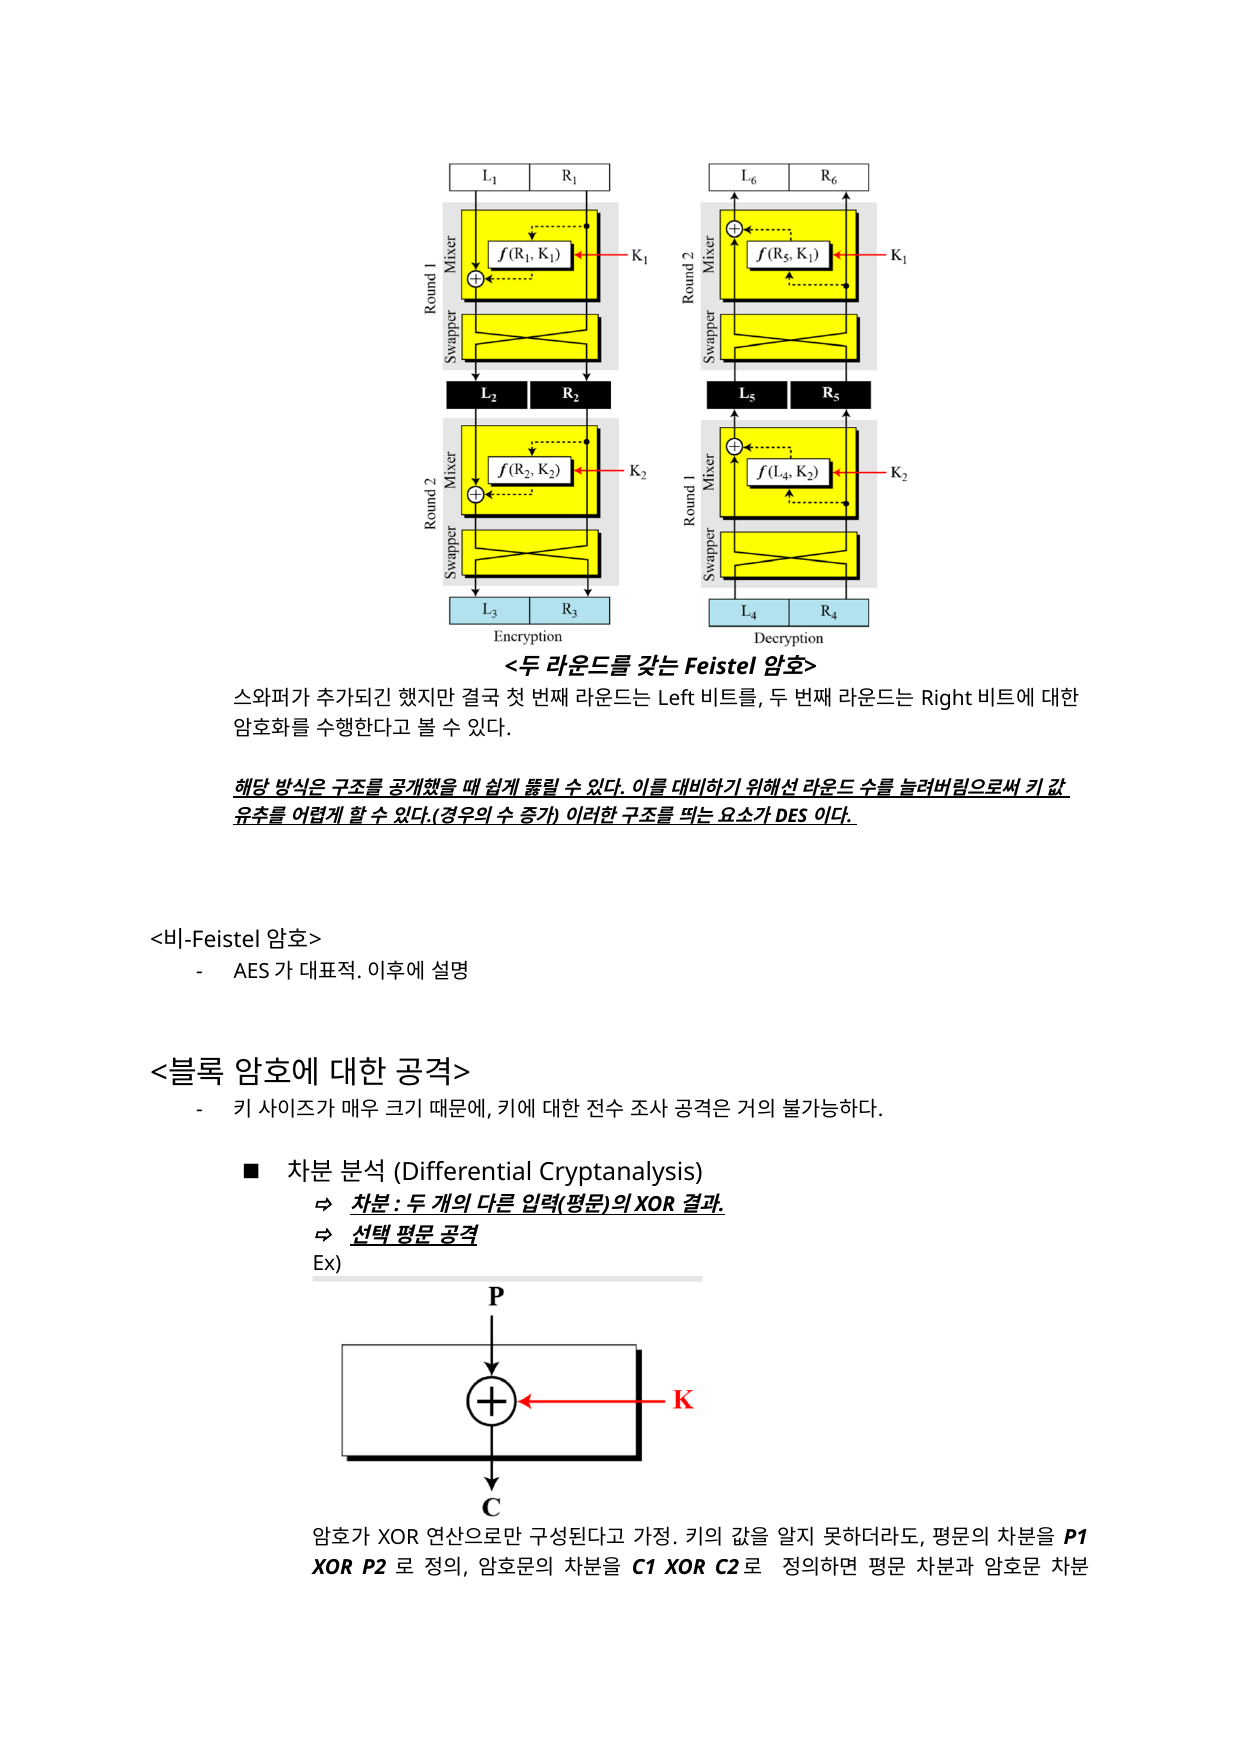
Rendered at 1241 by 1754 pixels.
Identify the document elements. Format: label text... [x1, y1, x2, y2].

list 선택 평문 공격 [312, 1218, 1090, 1248]
list 스와퍼가 추가되긴 했지만 결국 첫 번째 라운드는 Left 비트를, 두 번째 라운드는 Right 비트에 대한 암호화를 수행한다고 볼 수 있다. [233, 681, 1090, 742]
list <두 라운드를 갖는 Feistel 암호> [233, 648, 1090, 681]
list AES가 대표적. 이후에 설명 [196, 954, 1090, 985]
list 차분 : 두 개의 다른 입력(평문)의 XOR 결과. [312, 1188, 1090, 1218]
text <비-Feistel 암호> [150, 921, 1090, 954]
picture [388, 150, 936, 648]
picture [312, 1276, 709, 1520]
list 키 사이즈가 매우 크기 때문에, 키에 대한 전수 조사 공격은 거의 불가능하다. [196, 1093, 1090, 1123]
list 해당 방식은 구조를 공개했을 때 쉽게 뚫릴 수 있다. 이를 대비하기 위해선 라운드 수를 늘려버림으로써 키 값 유추를 어렵게 할 수 있다.(경우의 수 증가) 이러한 구조를 띄는 요소가 DES 이다. [233, 773, 1090, 827]
text <블록 암호에 대한 공격> [150, 1047, 1090, 1093]
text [312, 1520, 1090, 1581]
text Ex) [229, 1248, 1090, 1277]
list 차분 분석 (Differential Cryptanalysis) [242, 1151, 1090, 1188]
